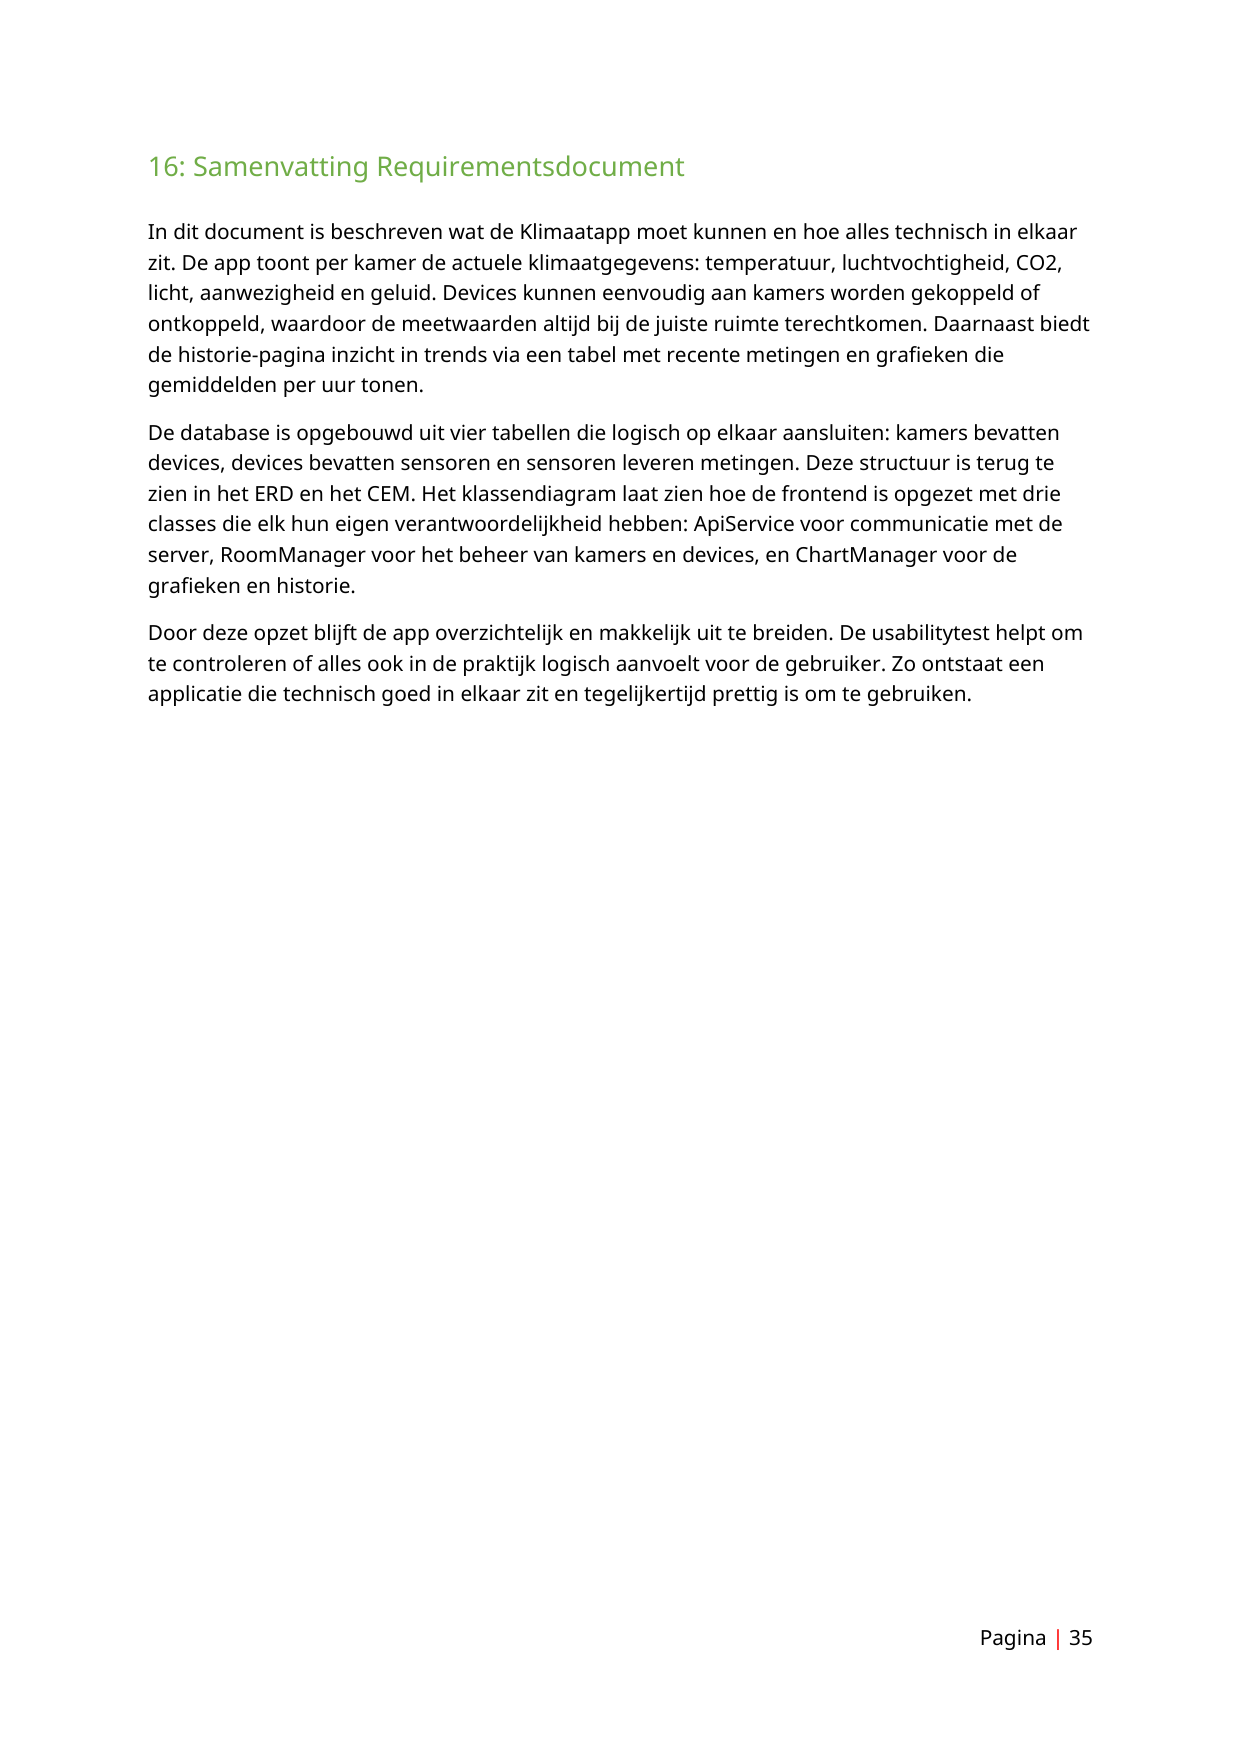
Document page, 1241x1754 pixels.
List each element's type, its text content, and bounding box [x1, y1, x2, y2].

text Door deze opzet blijft de app overzichtelijk en makkelijk uit te breiden. De usabilitytest helpt om te controleren of alles ook in de praktijk logisch aanvoelt voor de gebruiker. Zo ontstaat een applicatie die technisch goed in elkaar zit en tegelijkertijd prettig is om te gebruiken. [148, 618, 1093, 708]
text 16: Samenvatting Requirementsdocument In dit document is beschreven wat de Klimaatapp moet kunnen en hoe alles technisch in elkaar zit. De app toont per kamer de actuele klimaatgegevens: temperatuur, luchtvochtigheid, CO2, licht, aanwezigheid en geluid. Devices kunnen eenvoudig aan kamers worden gekoppeld of ontkoppeld, waardoor de meetwaarden altijd bij de juiste ruimte terechtkomen. Daarnaast biedt de historie-pagina inzicht in trends via een tabel met recente metingen en grafieken die gemiddelden per uur tonen. [148, 148, 1093, 399]
text De database is opgebouwd uit vier tabellen die logisch op elkaar aansluiten: kamers bevatten devices, devices bevatten sensoren en sensoren leveren metingen. Deze structuur is terug te zien in het ERD en het CEM. Het klassendiagram laat zien hoe de frontend is opgezet met drie classes die elk hun eigen verantwoordelijkheid hebben: ApiService voor communicatie met de server, RoomManager voor het beheer van kamers en devices, en ChartManager voor de grafieken en historie. [148, 418, 1093, 599]
